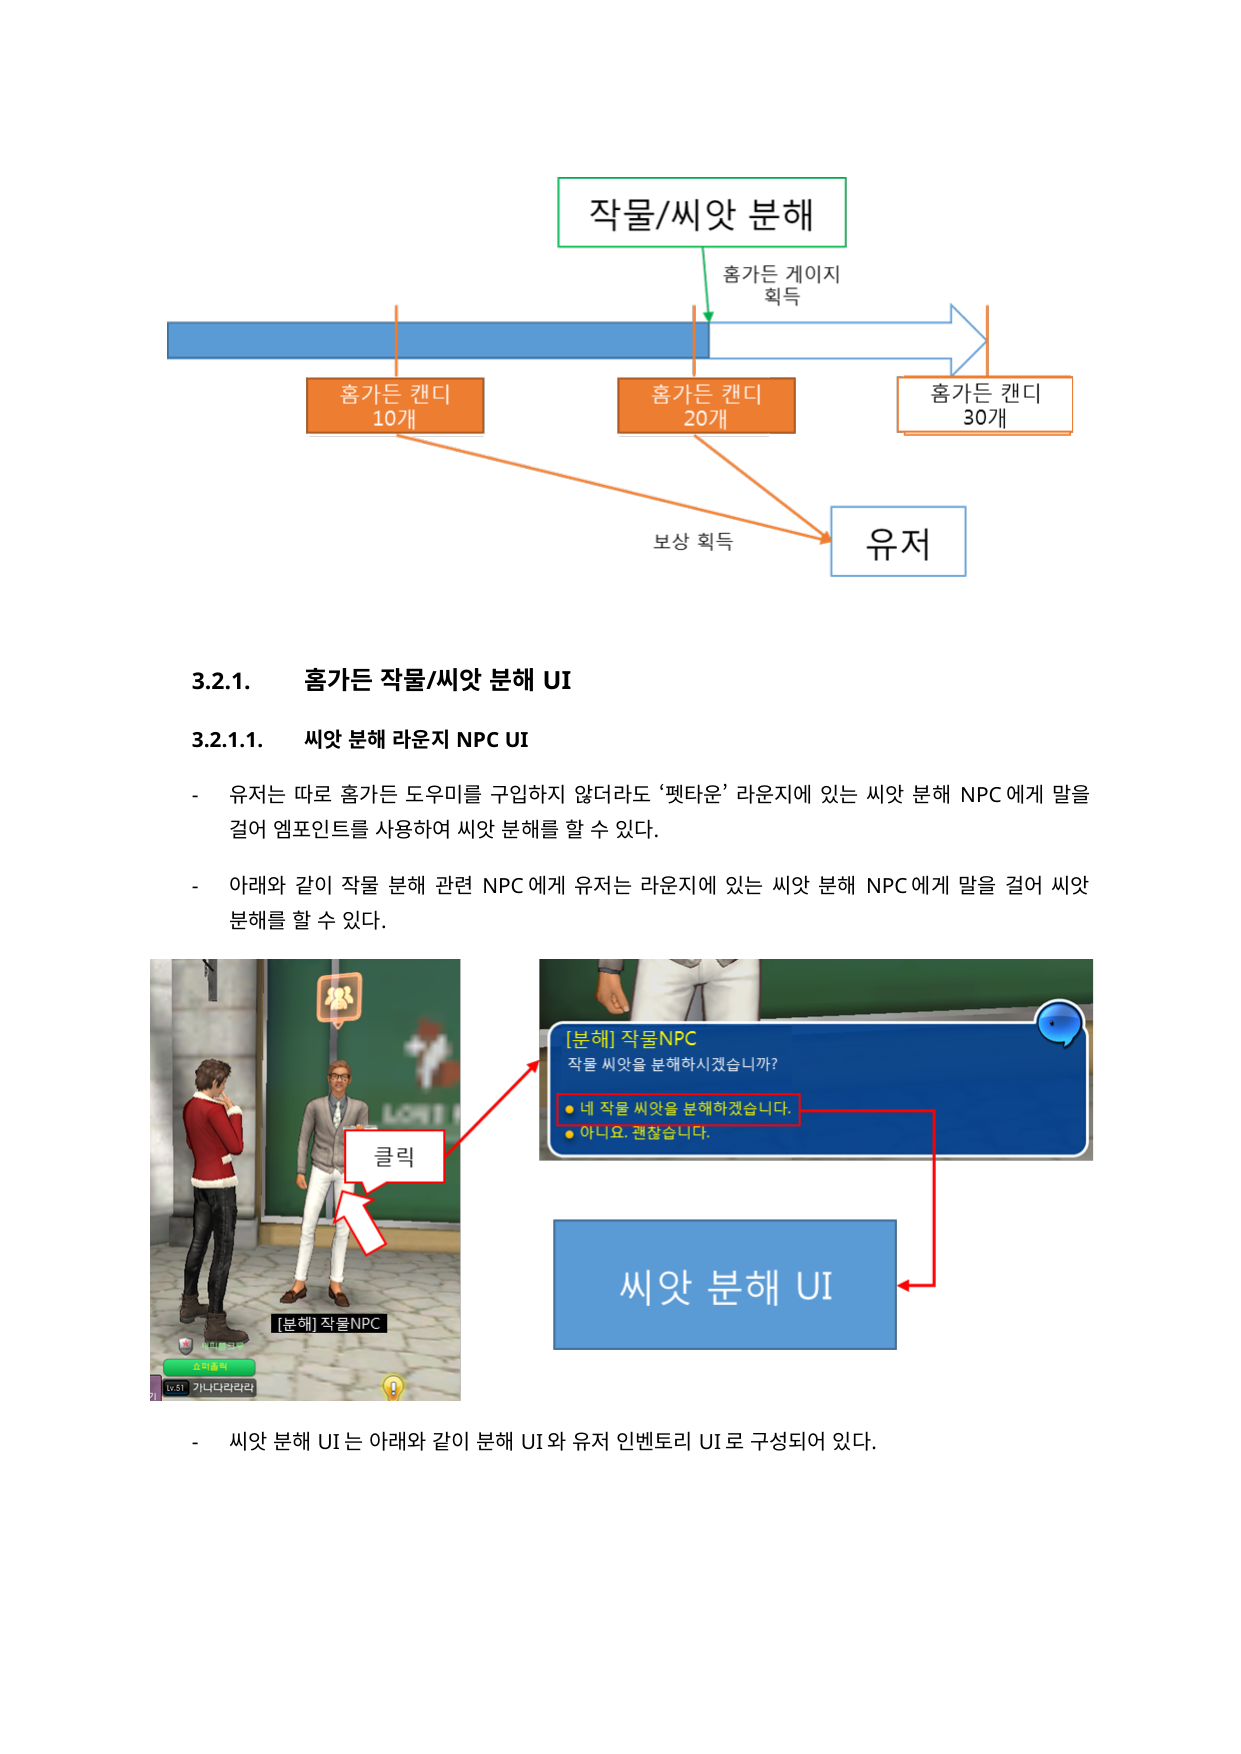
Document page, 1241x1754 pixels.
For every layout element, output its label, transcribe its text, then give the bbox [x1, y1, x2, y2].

list 유저는 따로 홈가든 도우미를 구입하지 않더라도 ‘펫타운’ 라운지에 있는 씨앗 분해 NPC에게 말을 걸어 엠포인트를 사용하여 씨앗 분해를 할 수 있다. [192, 779, 1090, 844]
list 아래와 같이 작물 분해 관련 NPC에게 유저는 라운지에 있는 씨앗 분해 NPC에게 말을 걸어 씨앗 분해를 할 수 있다. [192, 869, 1090, 934]
subtitle 홈가든 작물/씨앗 분해 UI [192, 661, 1090, 697]
list 씨앗 분해 UI는 아래와 같이 분해 UI와 유저 인벤토리 UI로 구성되어 있다. [192, 1426, 1090, 1456]
picture [167, 177, 1074, 583]
picture [150, 959, 1094, 1401]
subtitle 씨앗 분해 라운지 NPC UI [192, 723, 1090, 753]
